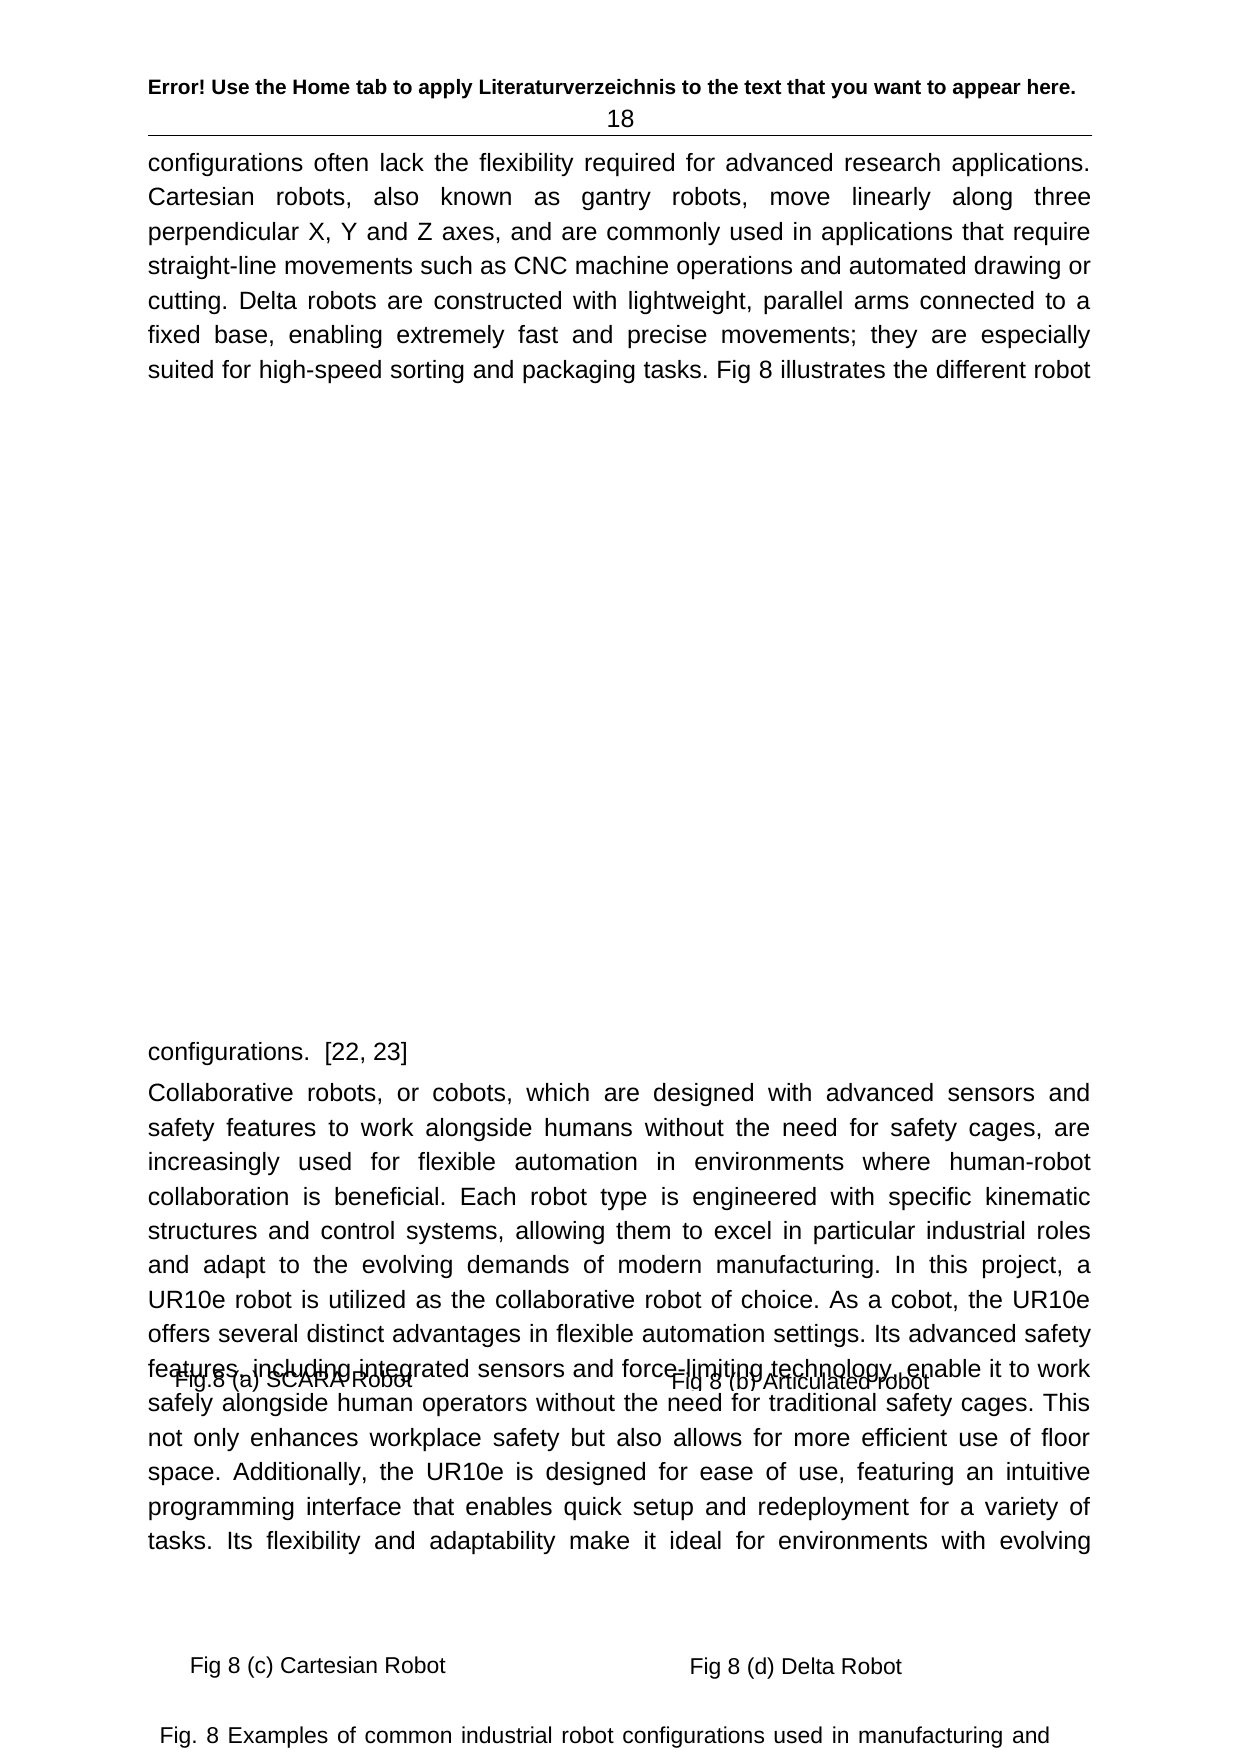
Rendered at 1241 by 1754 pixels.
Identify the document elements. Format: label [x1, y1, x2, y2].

text [148, 1078, 1092, 1555]
text [148, 148, 1092, 1066]
